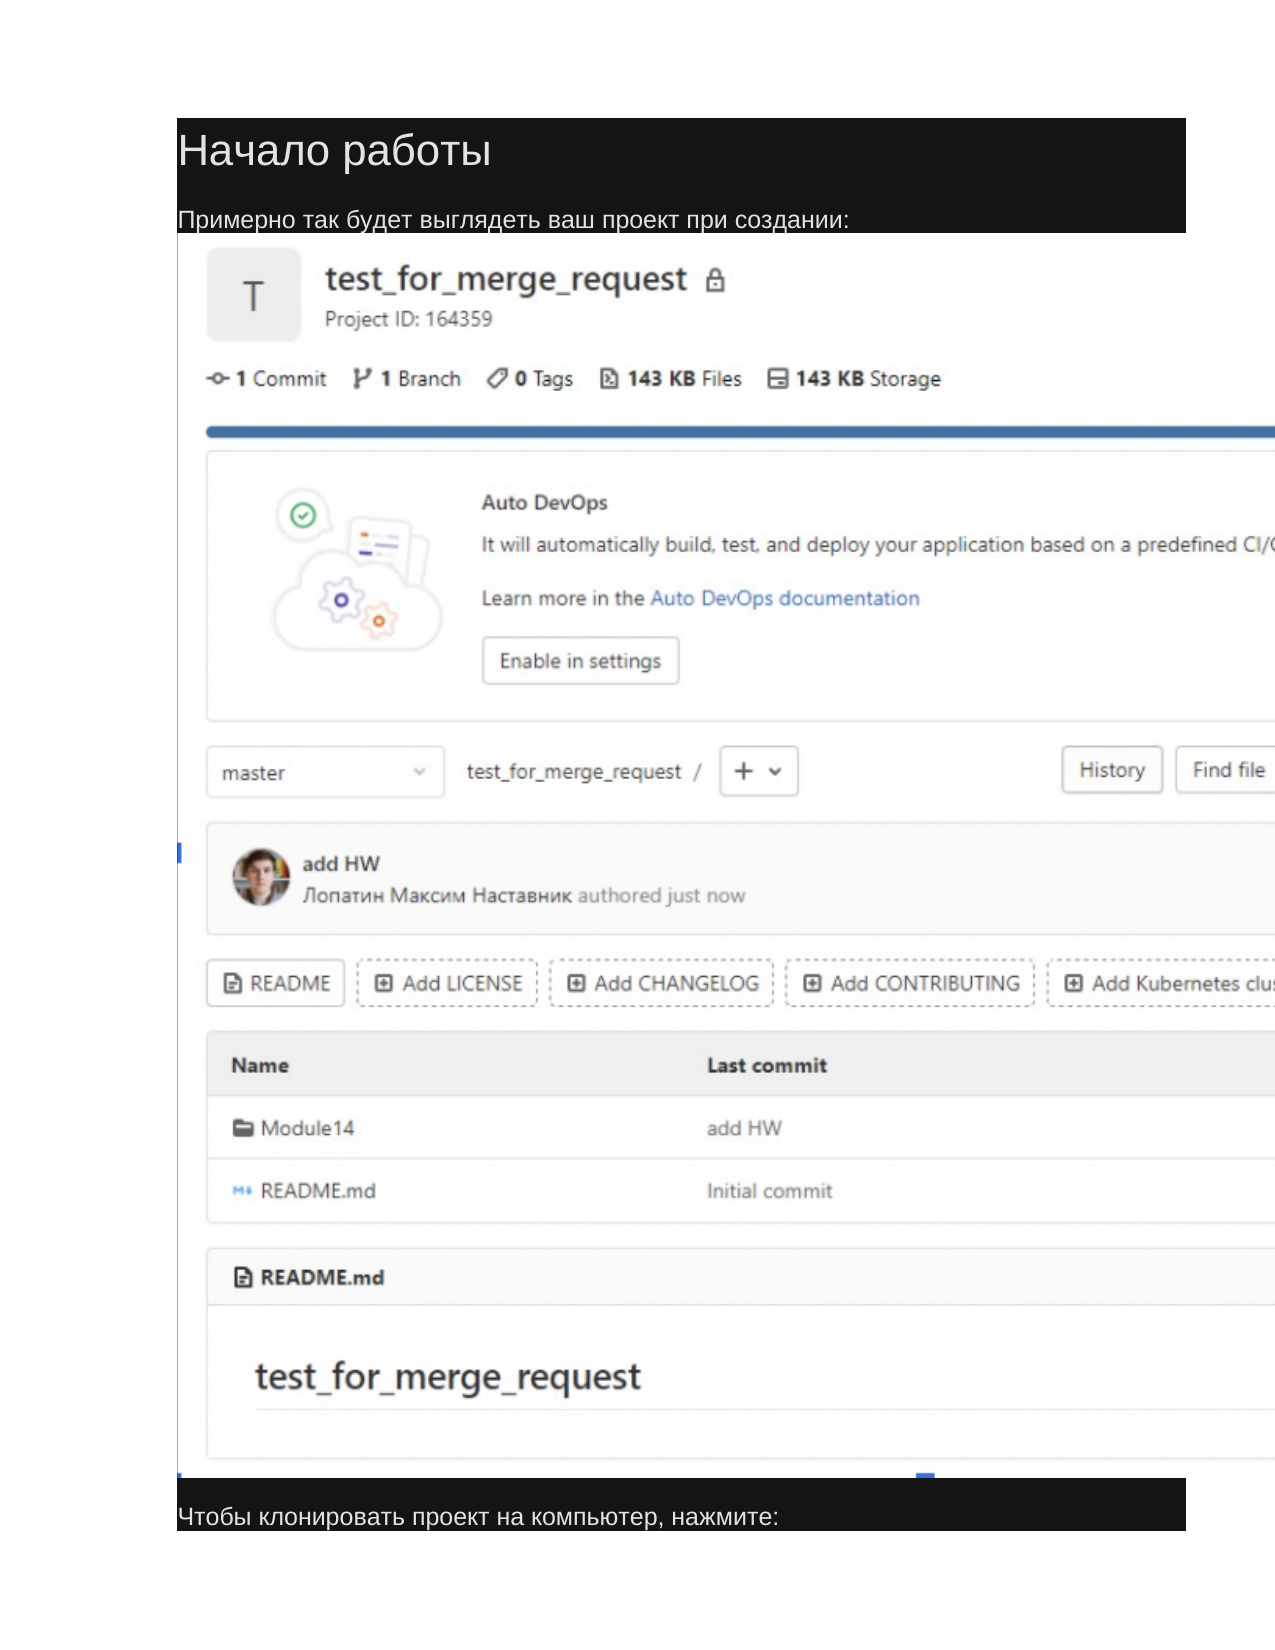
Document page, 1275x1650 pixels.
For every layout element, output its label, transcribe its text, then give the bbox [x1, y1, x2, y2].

text Примерно так будет выглядеть ваш проект при создании: [177, 199, 1186, 233]
subtitle Начало работы [177, 118, 1186, 174]
text Чтобы клонировать проект на компьютер, нажмите: [177, 1496, 1186, 1531]
picture [177, 233, 1275, 1478]
